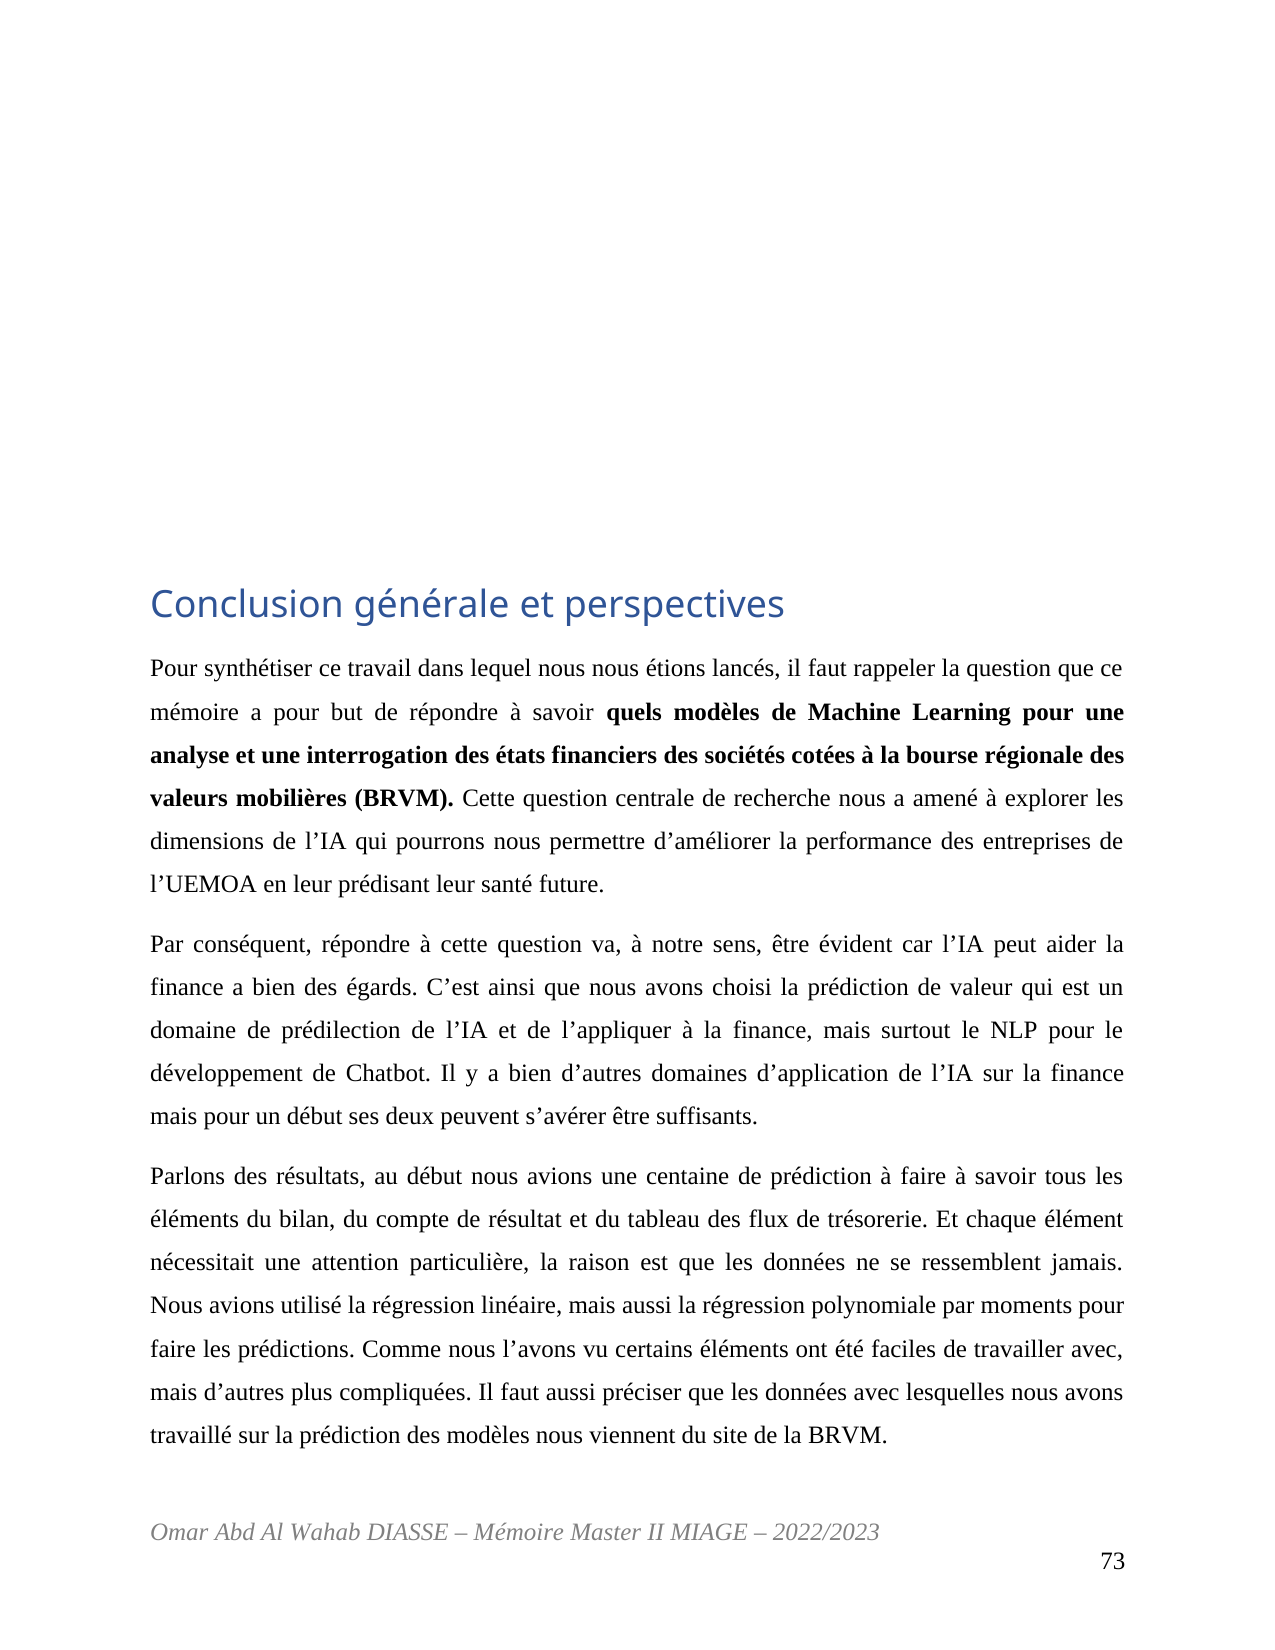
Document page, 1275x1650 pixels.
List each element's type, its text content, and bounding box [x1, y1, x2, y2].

text Pour synthétiser ce travail dans lequel nous nous étions lancés, il faut rappeler la question que ce mémoire a pour but de répondre à savoir quels modèles de Machine Learning pour une analyse et une interrogation des états financiers des sociétés cotées à la bourse régionale des valeurs mobilières (BRVM). Cette question centrale de recherche nous a amené à explorer les dimensions de l’IA qui pourrons nous permettre d’améliorer la performance des entreprises de l’UEMOA en leur prédisant leur santé future. [150, 653, 1125, 898]
subtitle Conclusion générale et perspectives [150, 577, 1125, 628]
text Par conséquent, répondre à cette question va, à notre sens, être évident car l’IA peut aider la finance a bien des égards. C’est ainsi que nous avons choisi la prédiction de valeur qui est un domaine de prédilection de l’IA et de l’appliquer à la finance, mais surtout le NLP pour le développement de Chatbot. Il y a bien d’autres domaines d’application de l’IA sur la finance mais pour un début ses deux peuvent s’avérer être suffisants. [150, 929, 1125, 1130]
text Parlons des résultats, au début nous avions une centaine de prédiction à faire à savoir tous les éléments du bilan, du compte de résultat et du tableau des flux de trésorerie. Et chaque élément nécessitait une attention particulière, la raison est que les données ne se ressemblent jamais. Nous avions utilisé la régression linéaire, mais aussi la régression polynomiale par moments pour faire les prédictions. Comme nous l’avons vu certains éléments ont été faciles de travailler avec, mais d’autres plus compliquées. Il faut aussi préciser que les données avec lesquelles nous avons travaillé sur la prédiction des modèles nous viennent du site de la BRVM. [150, 1161, 1125, 1449]
